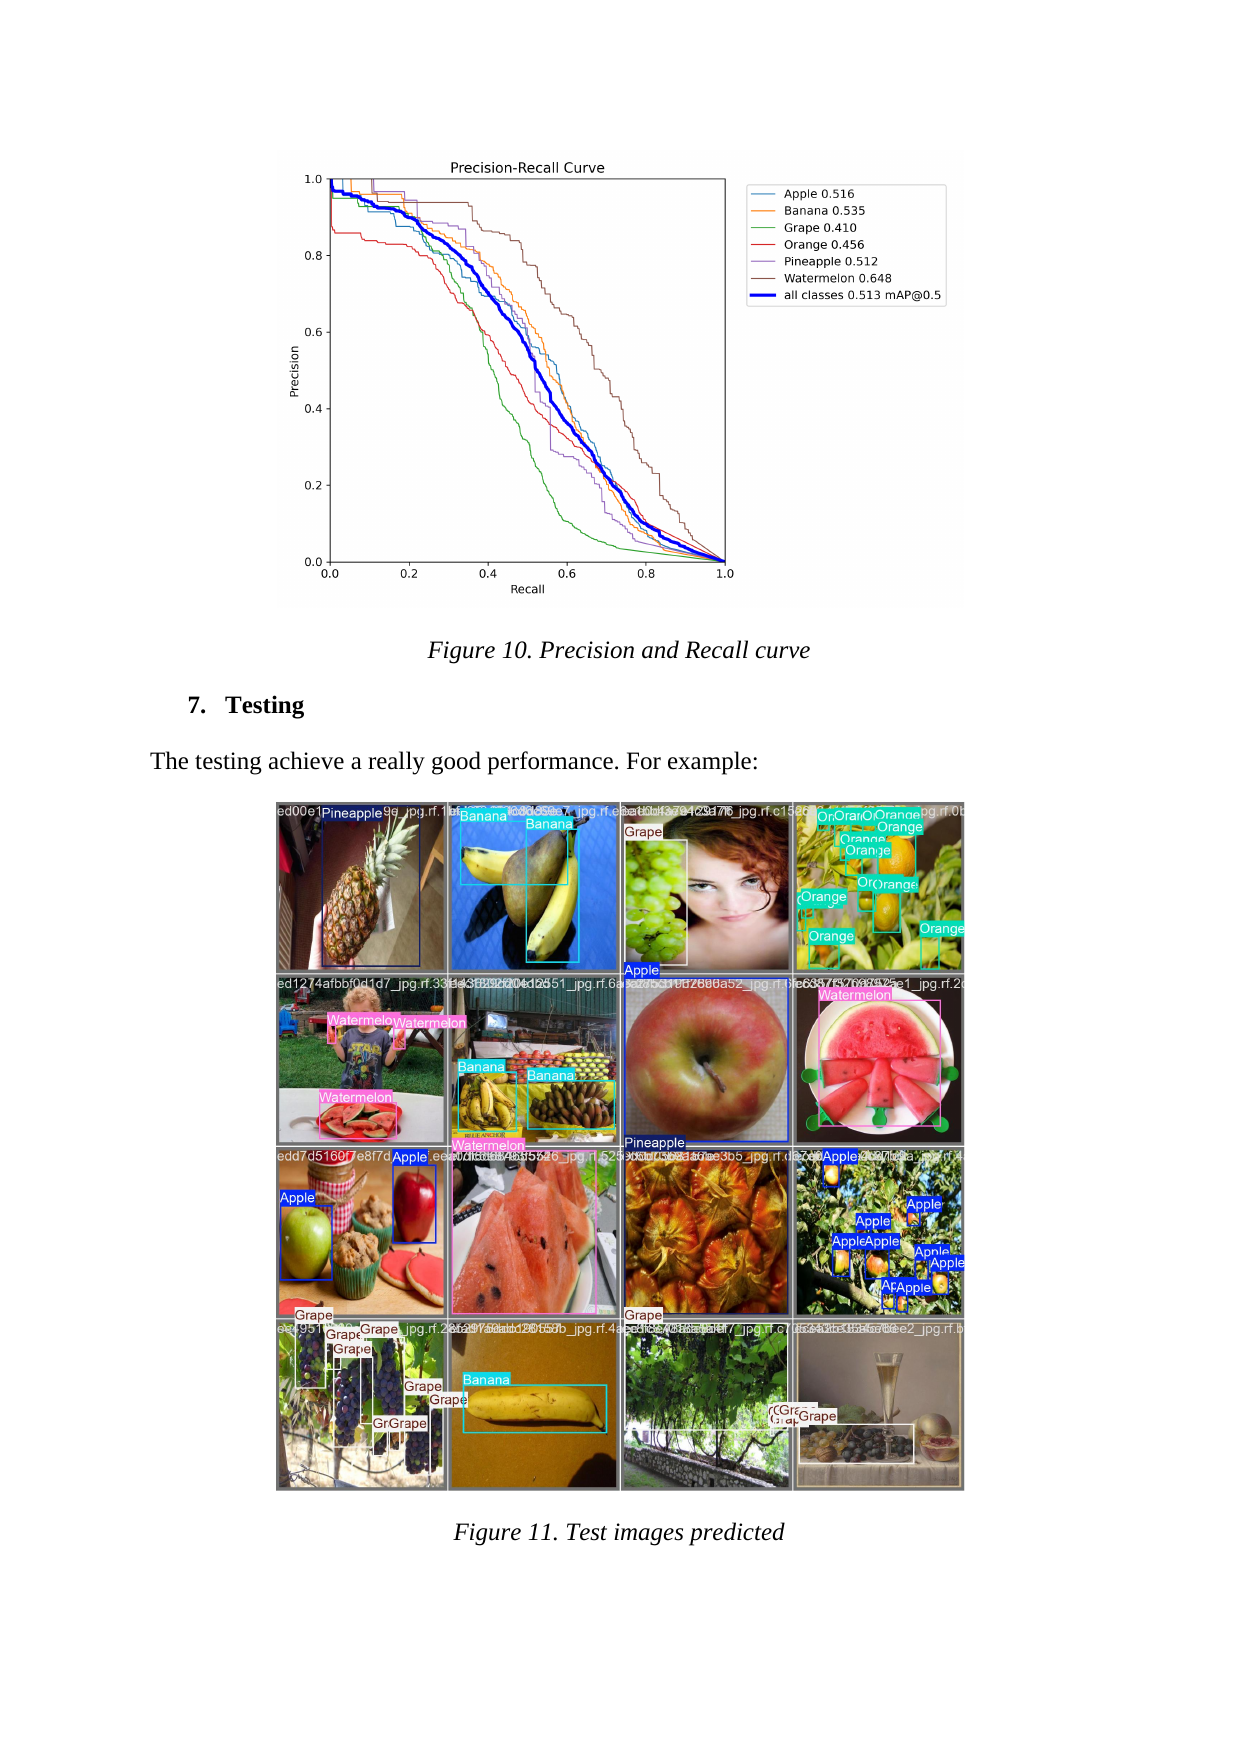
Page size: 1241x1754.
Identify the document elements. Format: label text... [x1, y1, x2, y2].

picture [275, 801, 965, 1491]
text Figure 10. Precision and Recall curve [150, 635, 1090, 664]
text Figure 11. Test images predicted [150, 1517, 1090, 1546]
text The testing achieve a really good performance. For example: [150, 746, 1090, 775]
picture [276, 150, 964, 608]
subtitle Testing [187, 691, 1090, 719]
